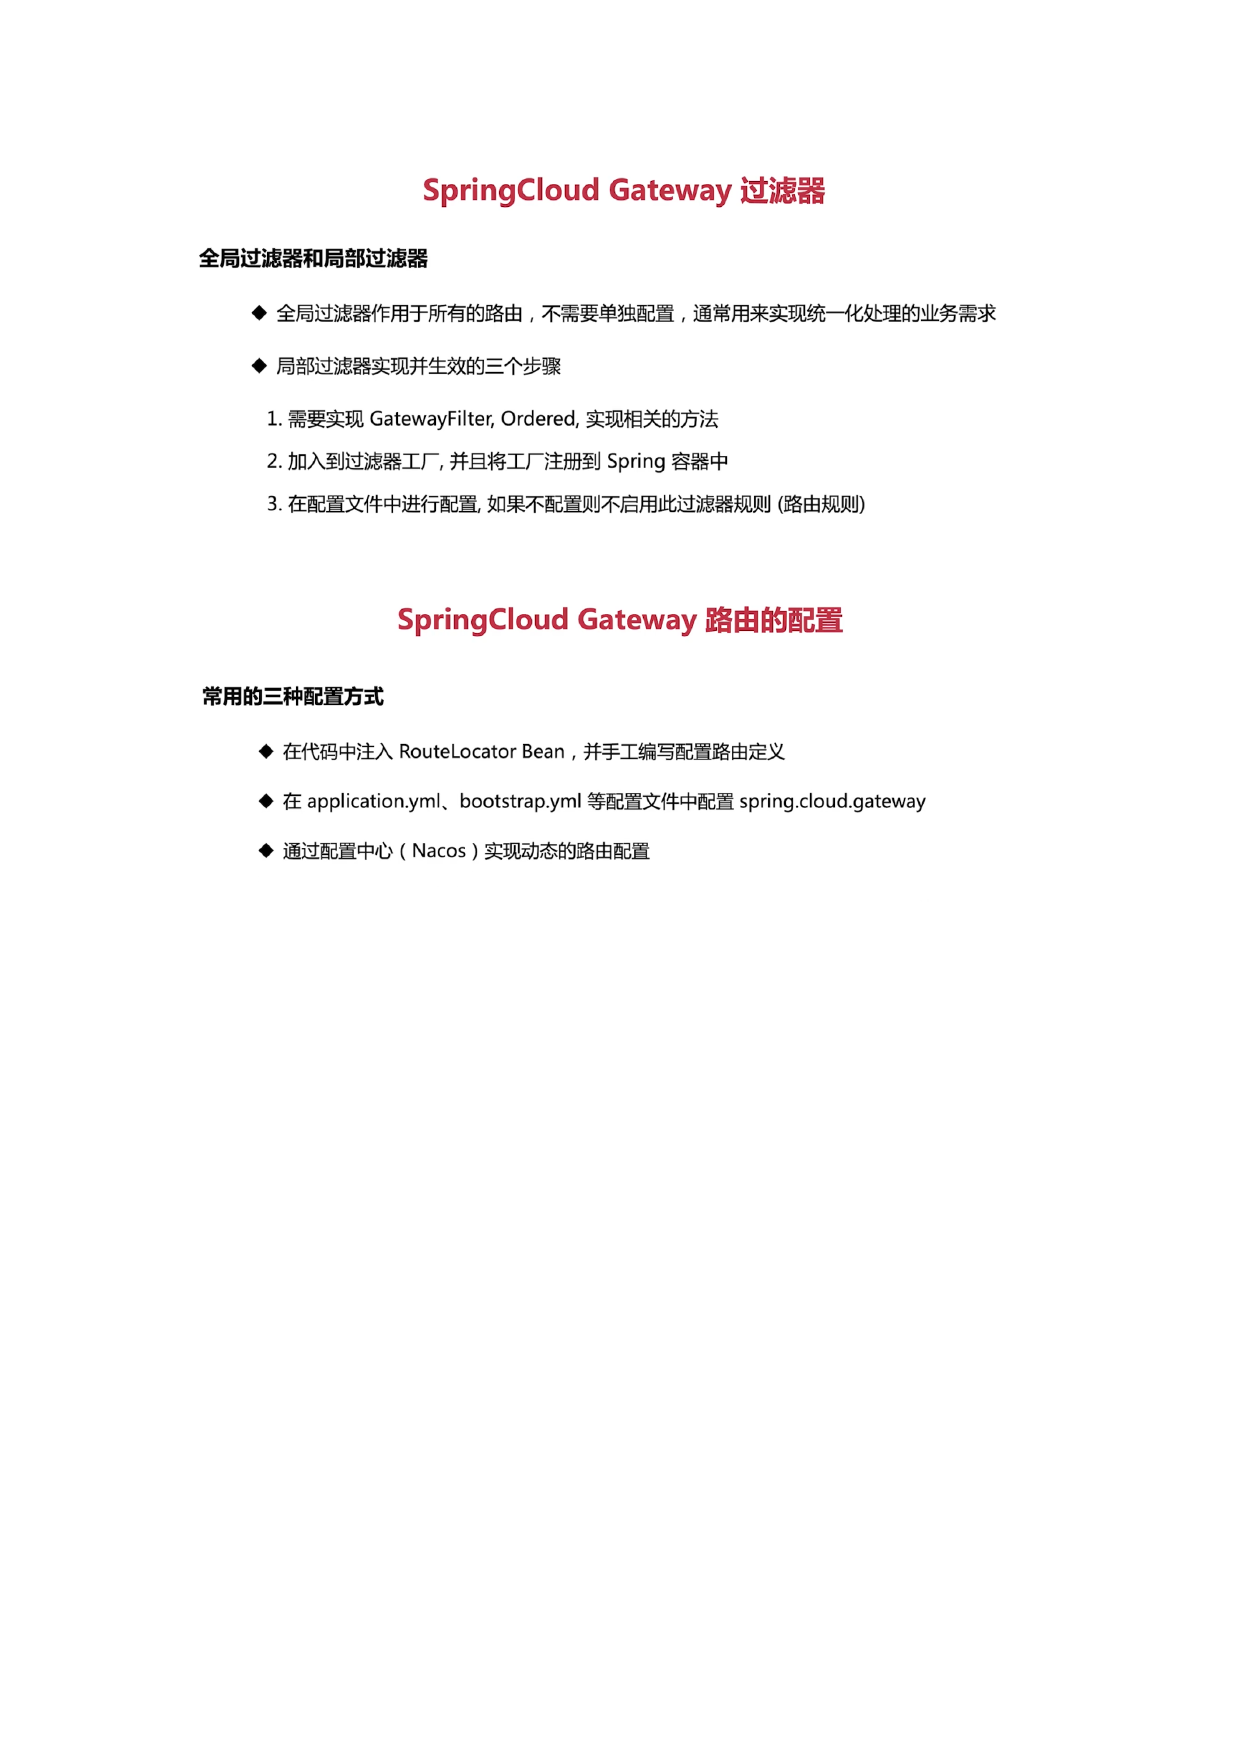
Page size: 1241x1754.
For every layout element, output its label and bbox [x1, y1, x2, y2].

picture [187, 162, 1053, 570]
picture [187, 584, 1053, 935]
